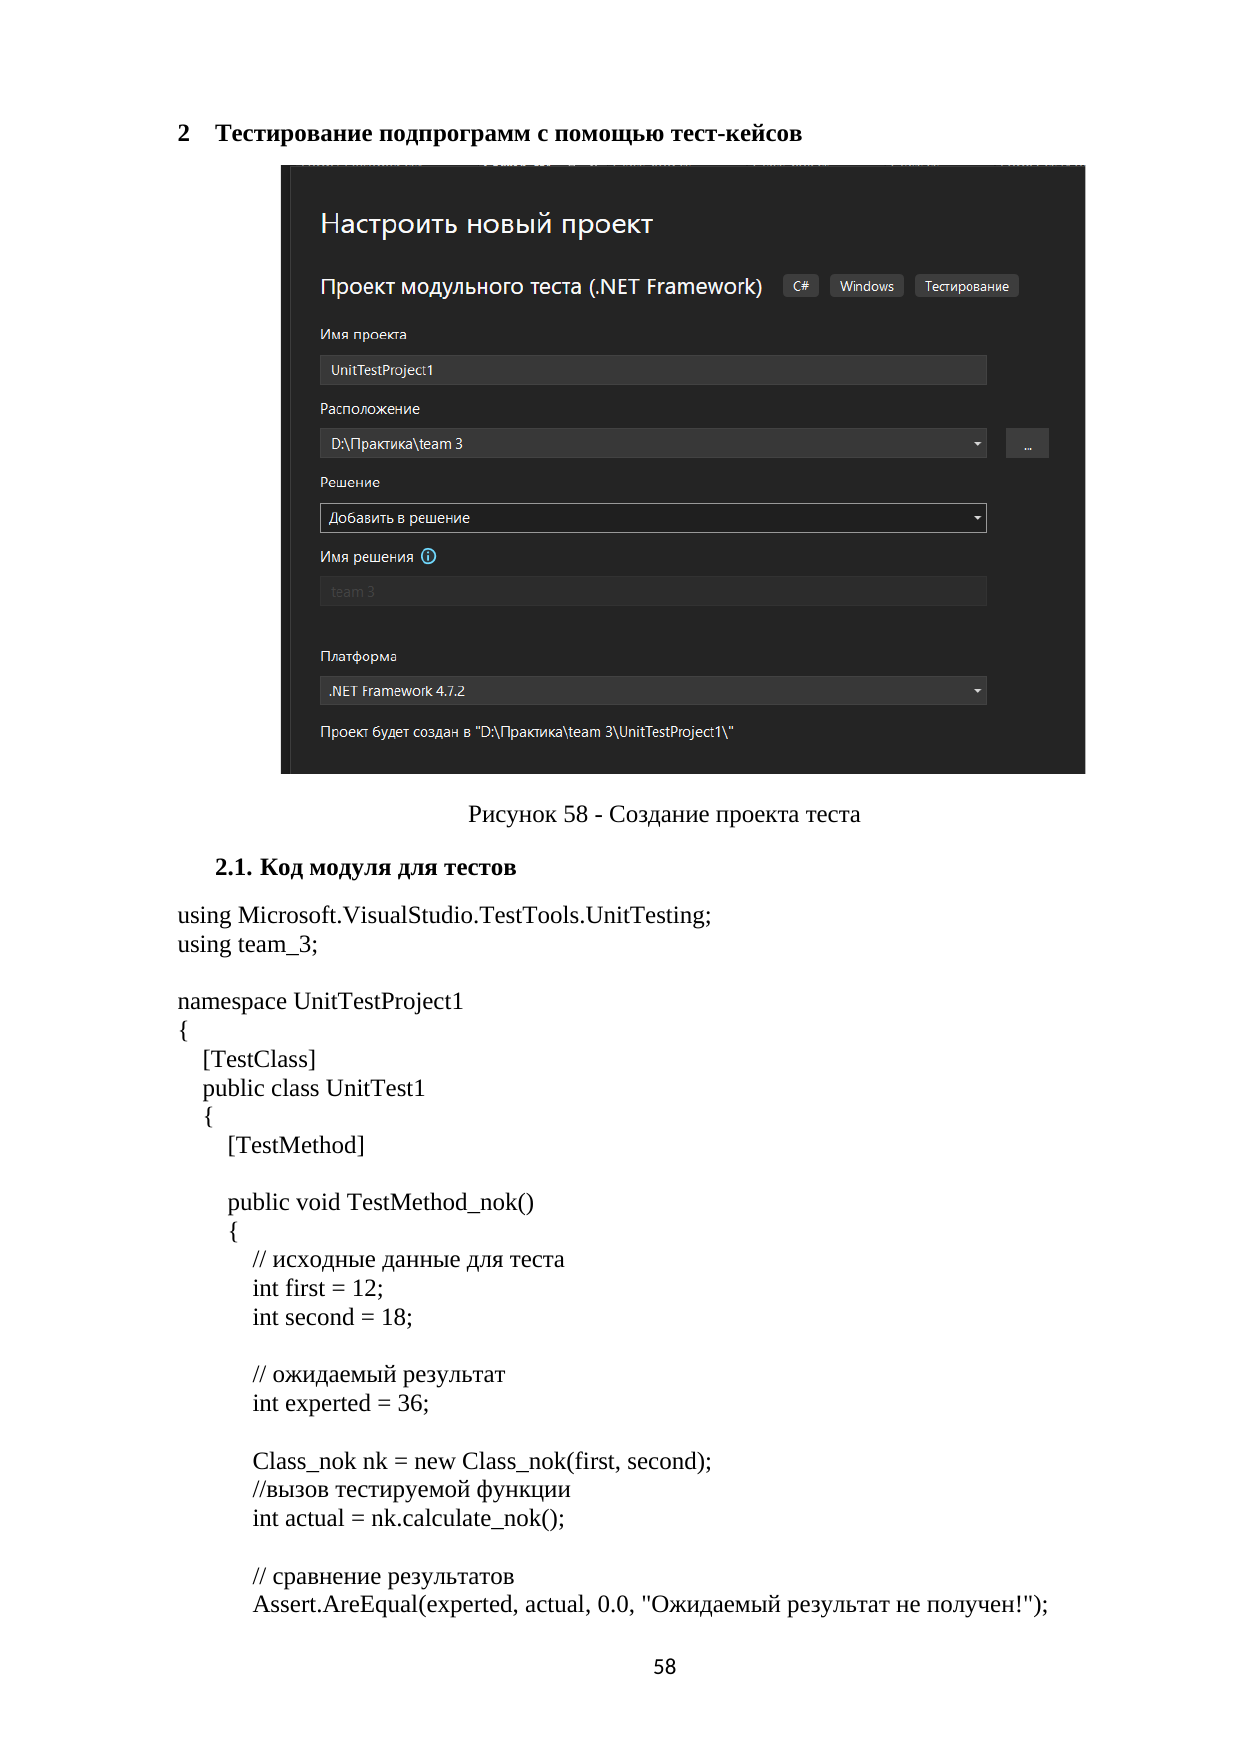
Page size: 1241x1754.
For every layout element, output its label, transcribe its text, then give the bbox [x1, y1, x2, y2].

text { [177, 1216, 1152, 1244]
list Код модуля для тестов [215, 852, 1152, 881]
picture [280, 165, 1086, 774]
text [TestMethod] [177, 1130, 1152, 1159]
text Рисунок 58 - Создание проекта теста [177, 799, 1152, 827]
text { [177, 1015, 1152, 1044]
text public class UnitTest1 [177, 1073, 1152, 1101]
text Class_nok nk = new Class_nok(first, second); [177, 1446, 1152, 1474]
list Тестирование подпрограмм с помощью тест-кейсов [177, 118, 1152, 147]
text public void TestMethod_nok() [177, 1187, 1152, 1216]
text // исходные данные для теста [177, 1244, 1152, 1273]
text { [177, 1101, 1152, 1130]
text // сравнение результатов [177, 1561, 1152, 1589]
text using Microsoft.VisualStudio.TestTools.UnitTesting; [177, 900, 1152, 929]
text int actual = nk.calculate_nok(); [177, 1503, 1152, 1532]
text // ожидаемый результат [177, 1359, 1152, 1388]
text int first = 12; [177, 1273, 1152, 1302]
text int second = 18; [177, 1302, 1152, 1331]
text using team_3; [177, 929, 1152, 958]
text Assert.AreEqual(experted, actual, 0.0, "Ожидаемый результат не получен!"); [177, 1589, 1152, 1618]
text namespace UnitTestProject1 [177, 986, 1152, 1015]
text int experted = 36; [177, 1388, 1152, 1417]
text //вызов тестируемой функции [177, 1474, 1152, 1503]
text [TestClass] [177, 1044, 1152, 1073]
